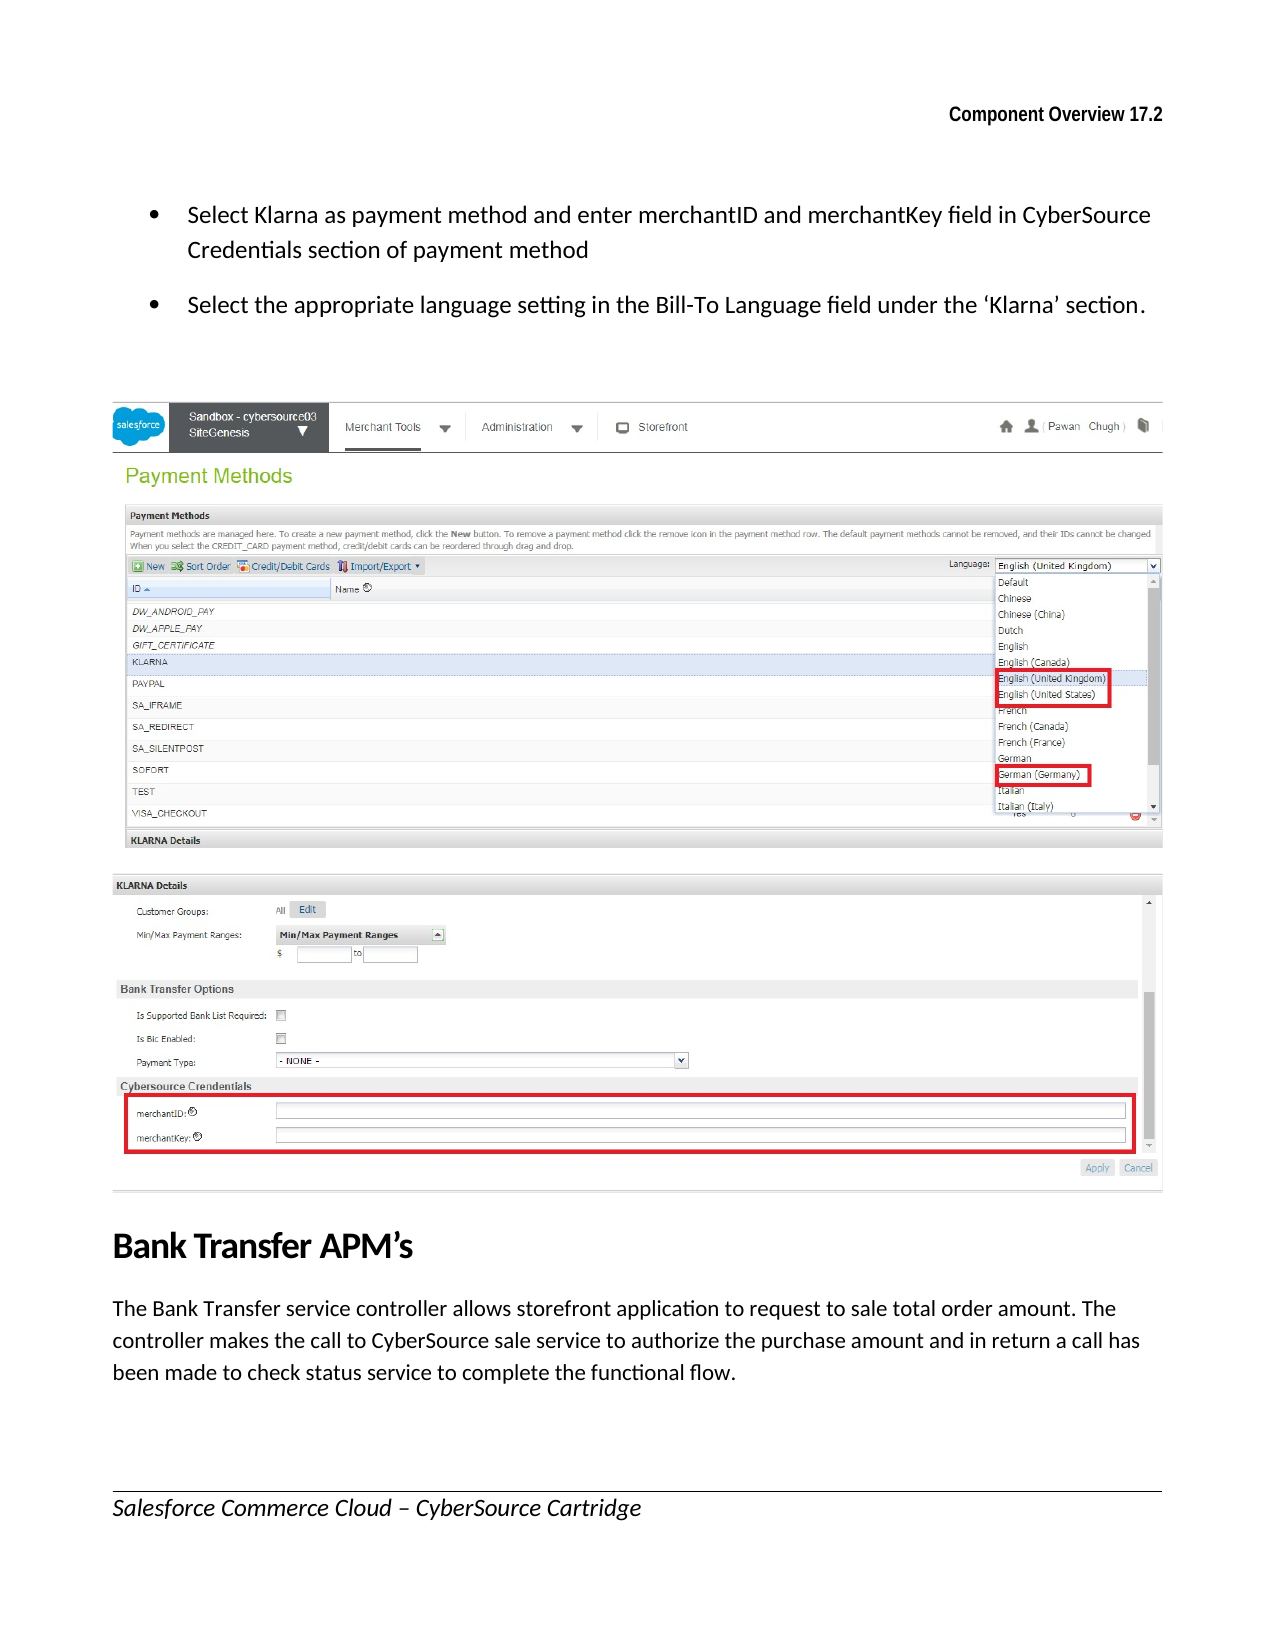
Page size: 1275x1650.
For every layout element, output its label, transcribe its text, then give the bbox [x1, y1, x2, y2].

text The Bank Transfer service controller allows storefront application to request to sale total order amount. The controller makes the call to CyberSource sale service to authorize the purchase amount and in return a call has been made to check status service to complete the functional flow. [112, 1294, 1162, 1386]
list Select the appropriate language setting in the Bill-To Language field under the ‘Klarna’ section. [150, 289, 1162, 320]
subtitle Bank Transfer APM’s [112, 1222, 1162, 1268]
list Select Klarna as payment method and enter merchantID and merchantKey field in CyberSource Credentials section of payment method [150, 199, 1162, 264]
picture [112, 401, 1163, 848]
picture [118, 421, 152, 429]
picture [112, 873, 1163, 1193]
